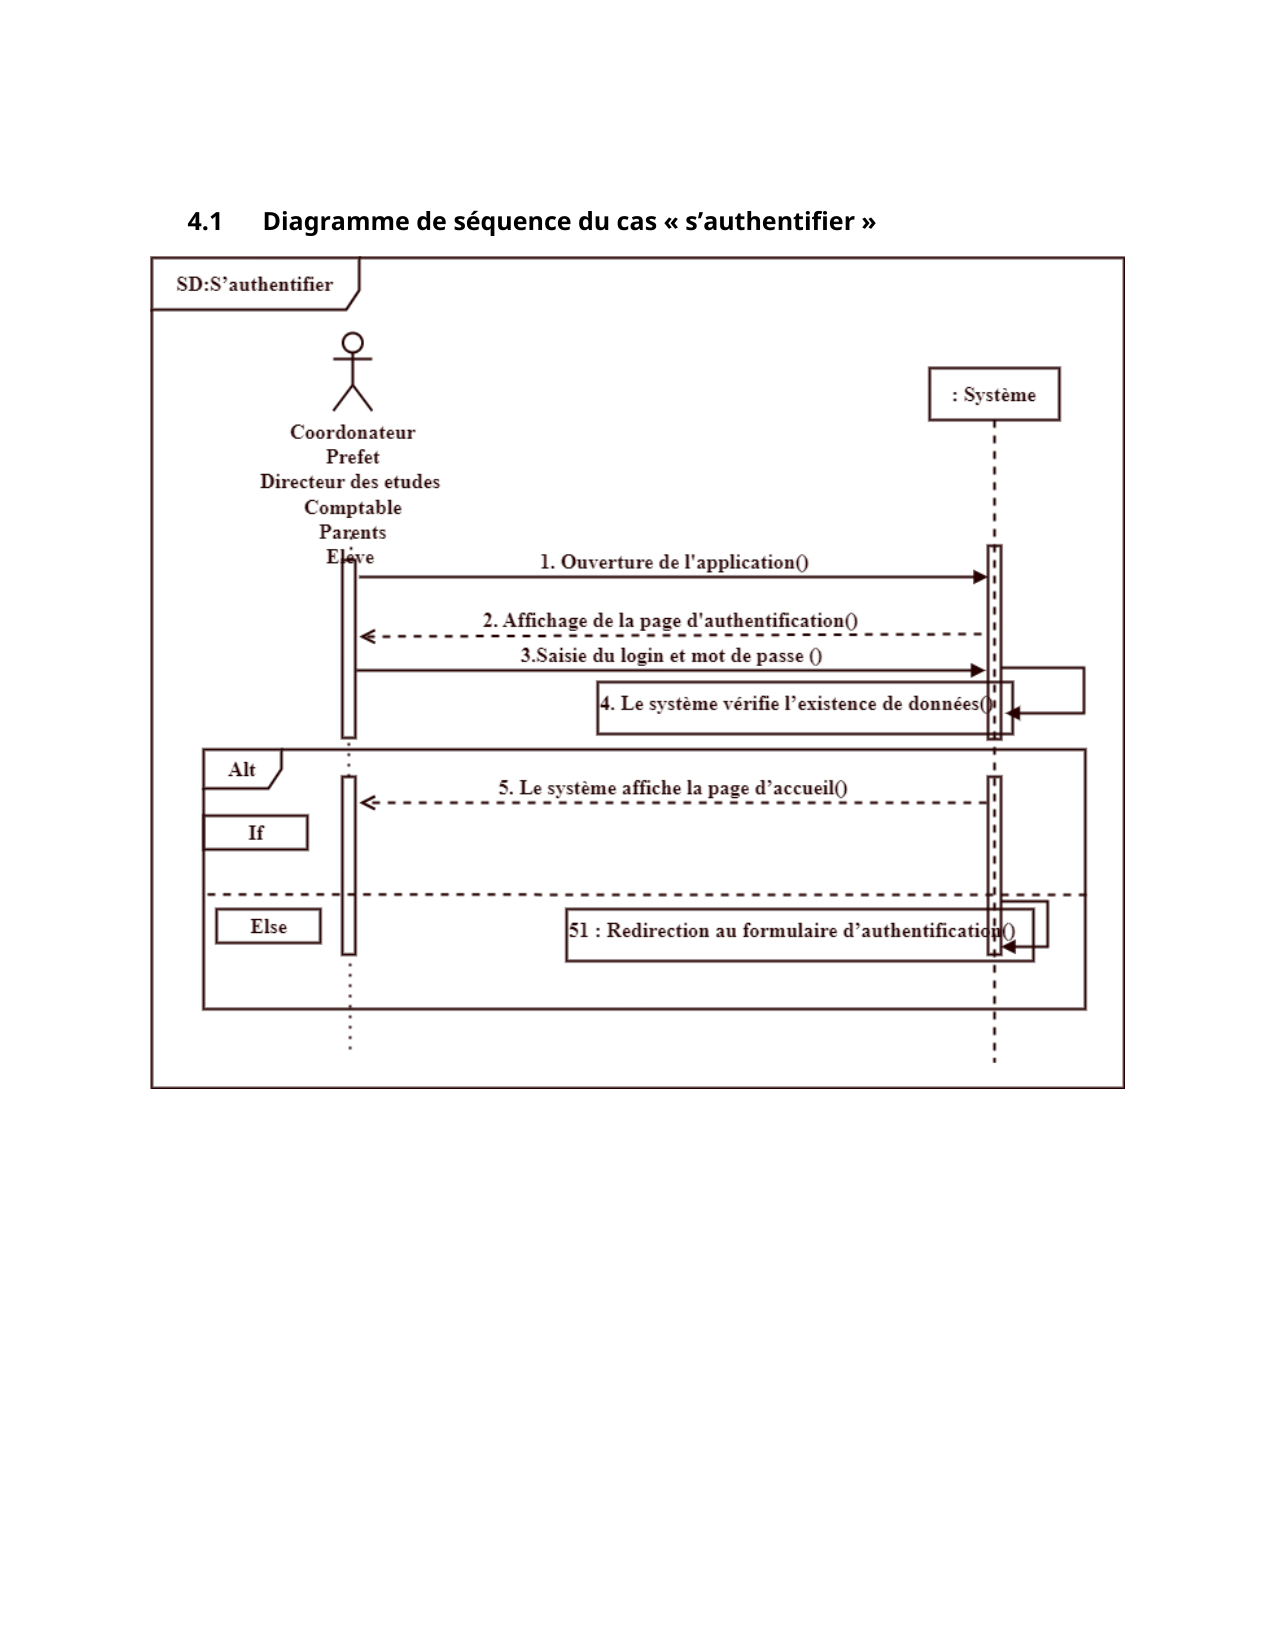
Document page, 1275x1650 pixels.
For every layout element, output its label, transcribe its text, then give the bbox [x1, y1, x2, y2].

list Diagramme de séquence du cas « s’authentifier » [187, 203, 1125, 237]
picture [150, 256, 1125, 1089]
